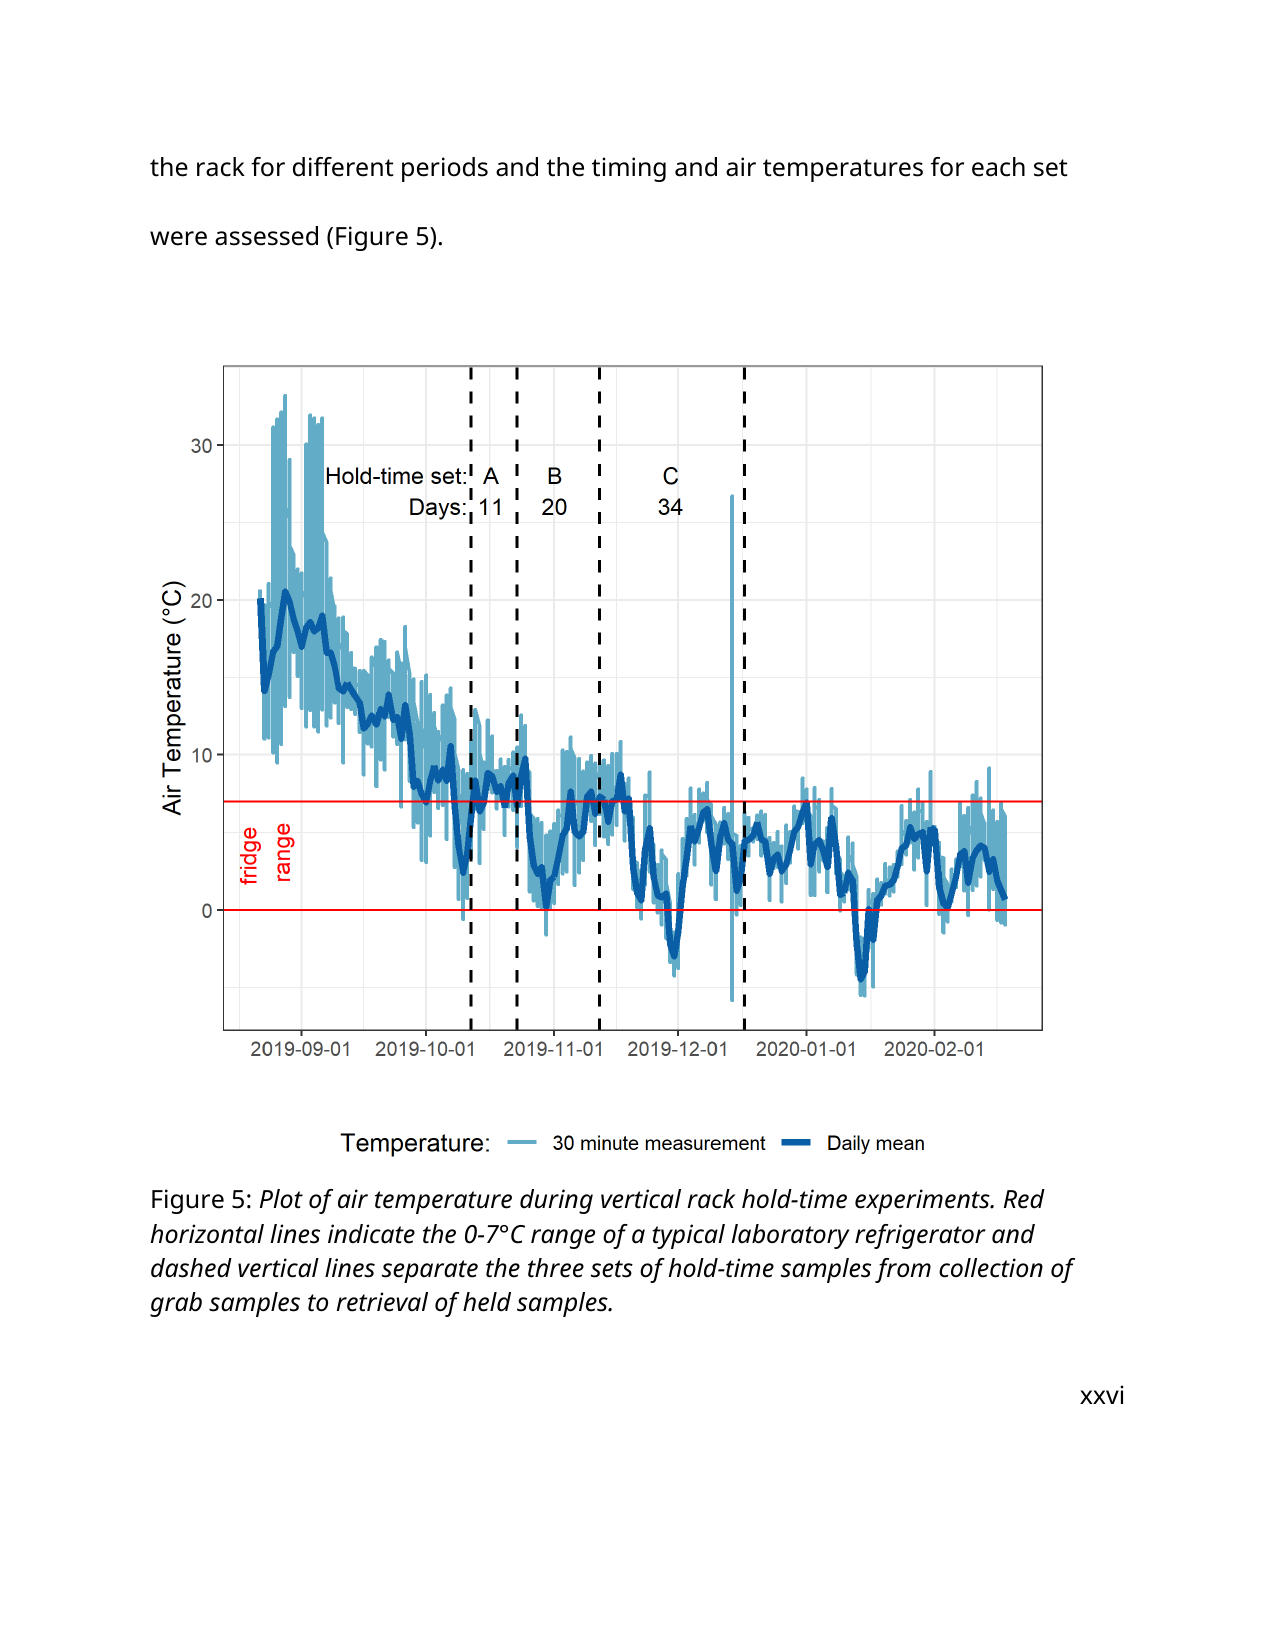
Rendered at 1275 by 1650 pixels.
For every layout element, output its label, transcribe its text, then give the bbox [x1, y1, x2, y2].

picture [150, 354, 1053, 1183]
text Figure 5: Plot of air temperature during vertical rack hold-time experiments. Red horizontal lines indicate the 0-7°C range of a typical laboratory refrigerator and dashed vertical lines separate the three sets of hold-time samples from collection of grab samples to retrieval of held samples. [150, 1182, 1125, 1318]
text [150, 150, 1125, 252]
